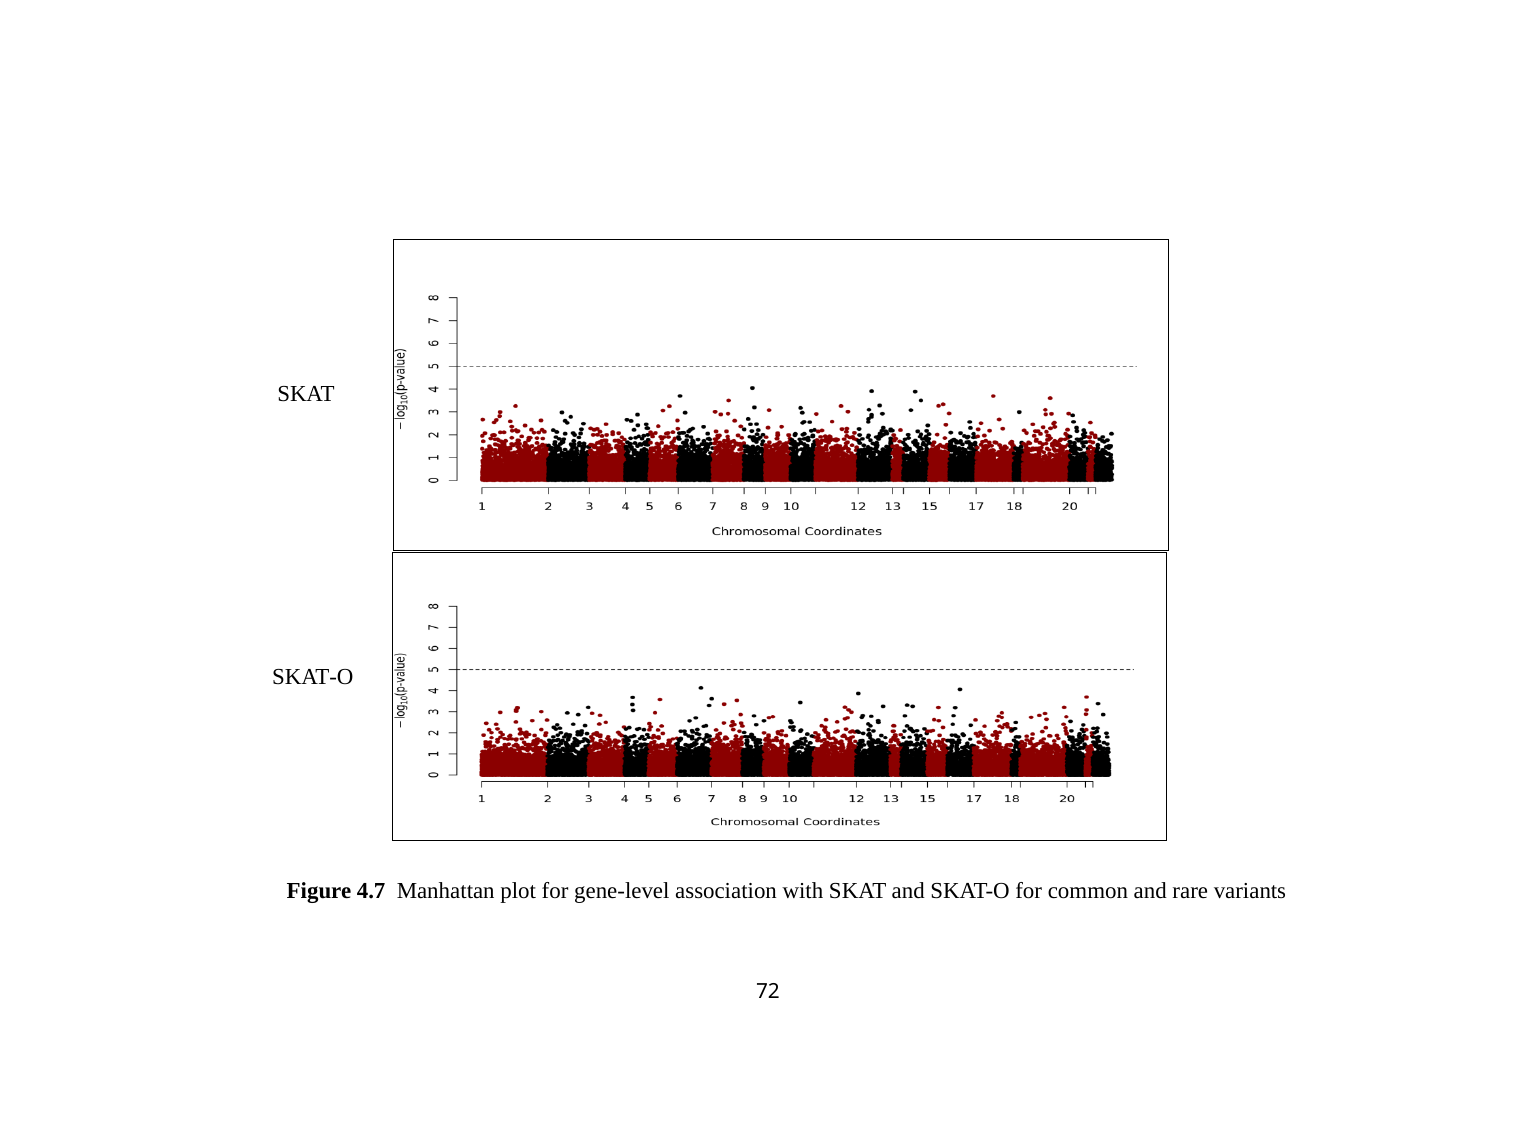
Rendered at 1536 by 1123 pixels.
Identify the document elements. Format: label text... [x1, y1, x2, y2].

picture [393, 553, 1166, 840]
text Figure 4.7 Manhattan plot for gene-level association with SKAT and SKAT-O for common and rare variants [177, 877, 1351, 903]
picture [394, 240, 1168, 550]
